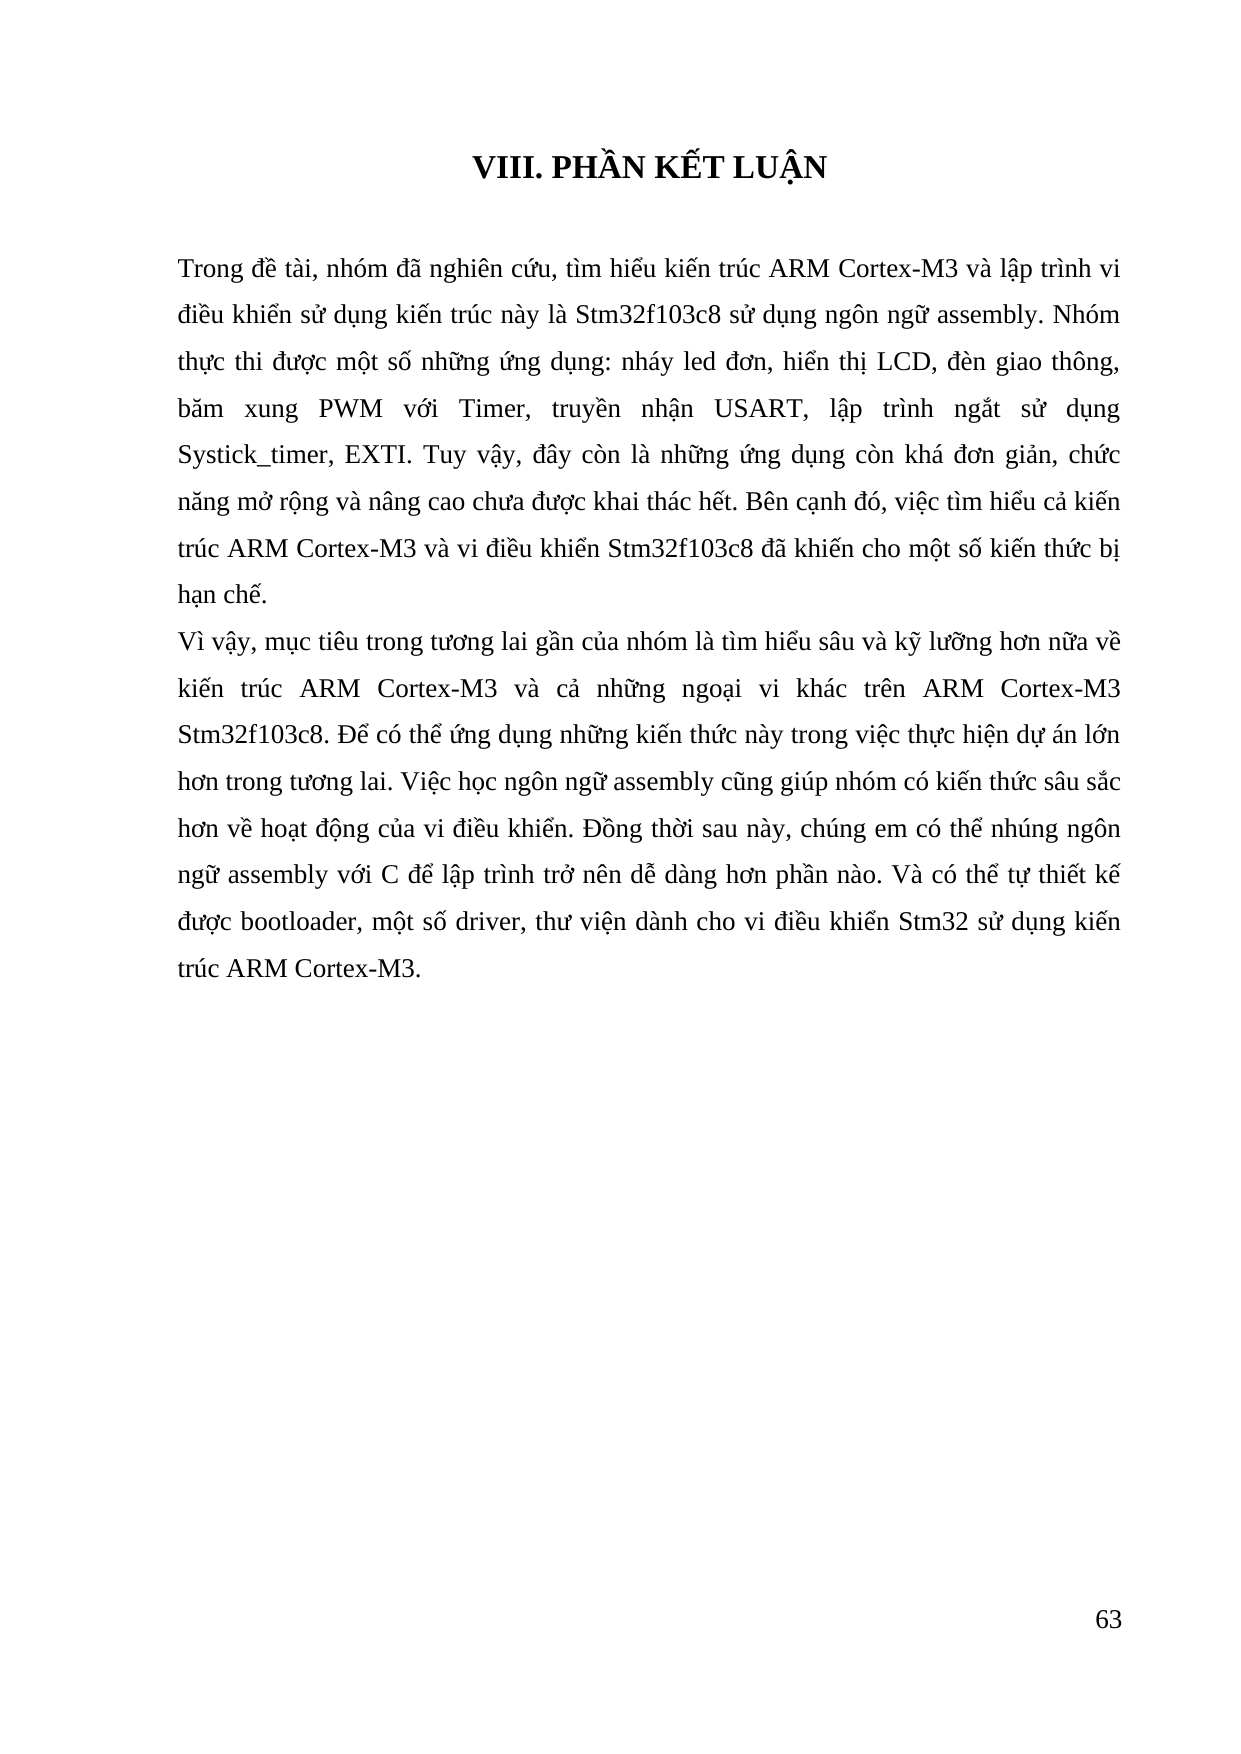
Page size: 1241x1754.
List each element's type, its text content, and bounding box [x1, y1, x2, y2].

subtitle VIII. PHẦN KẾT LUẬN [177, 148, 1122, 186]
text Trong đề tài, nhóm đã nghiên cứu, tìm hiểu kiến trúc ARM Cortex-M3 và lập trình vi điều khiển sử dụng kiến trúc này là Stm32f103c8 sử dụng ngôn ngữ assembly. Nhóm thực thi được một số những ứng dụng: nháy led đơn, hiển thị LCD, đèn giao thông, băm xung PWM với Timer, truyền nhận USART, lập trình ngắt sử dụng Systick_timer, EXTI. Tuy vậy, đây còn là những ứng dụng còn khá đơn giản, chức năng mở rộng và nâng cao chưa được khai thác hết. Bên cạnh đó, việc tìm hiểu cả kiến trúc ARM Cortex-M3 và vi điều khiển Stm32f103c8 đã khiến cho một số kiến thức bị hạn chế. [177, 252, 1122, 610]
text Vì vậy, mục tiêu trong tương lai gần của nhóm là tìm hiểu sâu và kỹ lưỡng hơn nữa về kiến trúc ARM Cortex-M3 và cả những ngoại vi khác trên ARM Cortex-M3 Stm32f103c8. Để có thể ứng dụng những kiến thức này trong việc thực hiện dự án lớn hơn trong tương lai. Việc học ngôn ngữ assembly cũng giúp nhóm có kiến thức sâu sắc hơn về hoạt động của vi điều khiển. Đồng thời sau này, chúng em có thể nhúng ngôn ngữ assembly với C để lập trình trở nên dễ dàng hơn phần nào. Và có thể tự thiết kế được bootloader, một số driver, thư viện dành cho vi điều khiển Stm32 sử dụng kiến trúc ARM Cortex-M3. [177, 625, 1122, 983]
